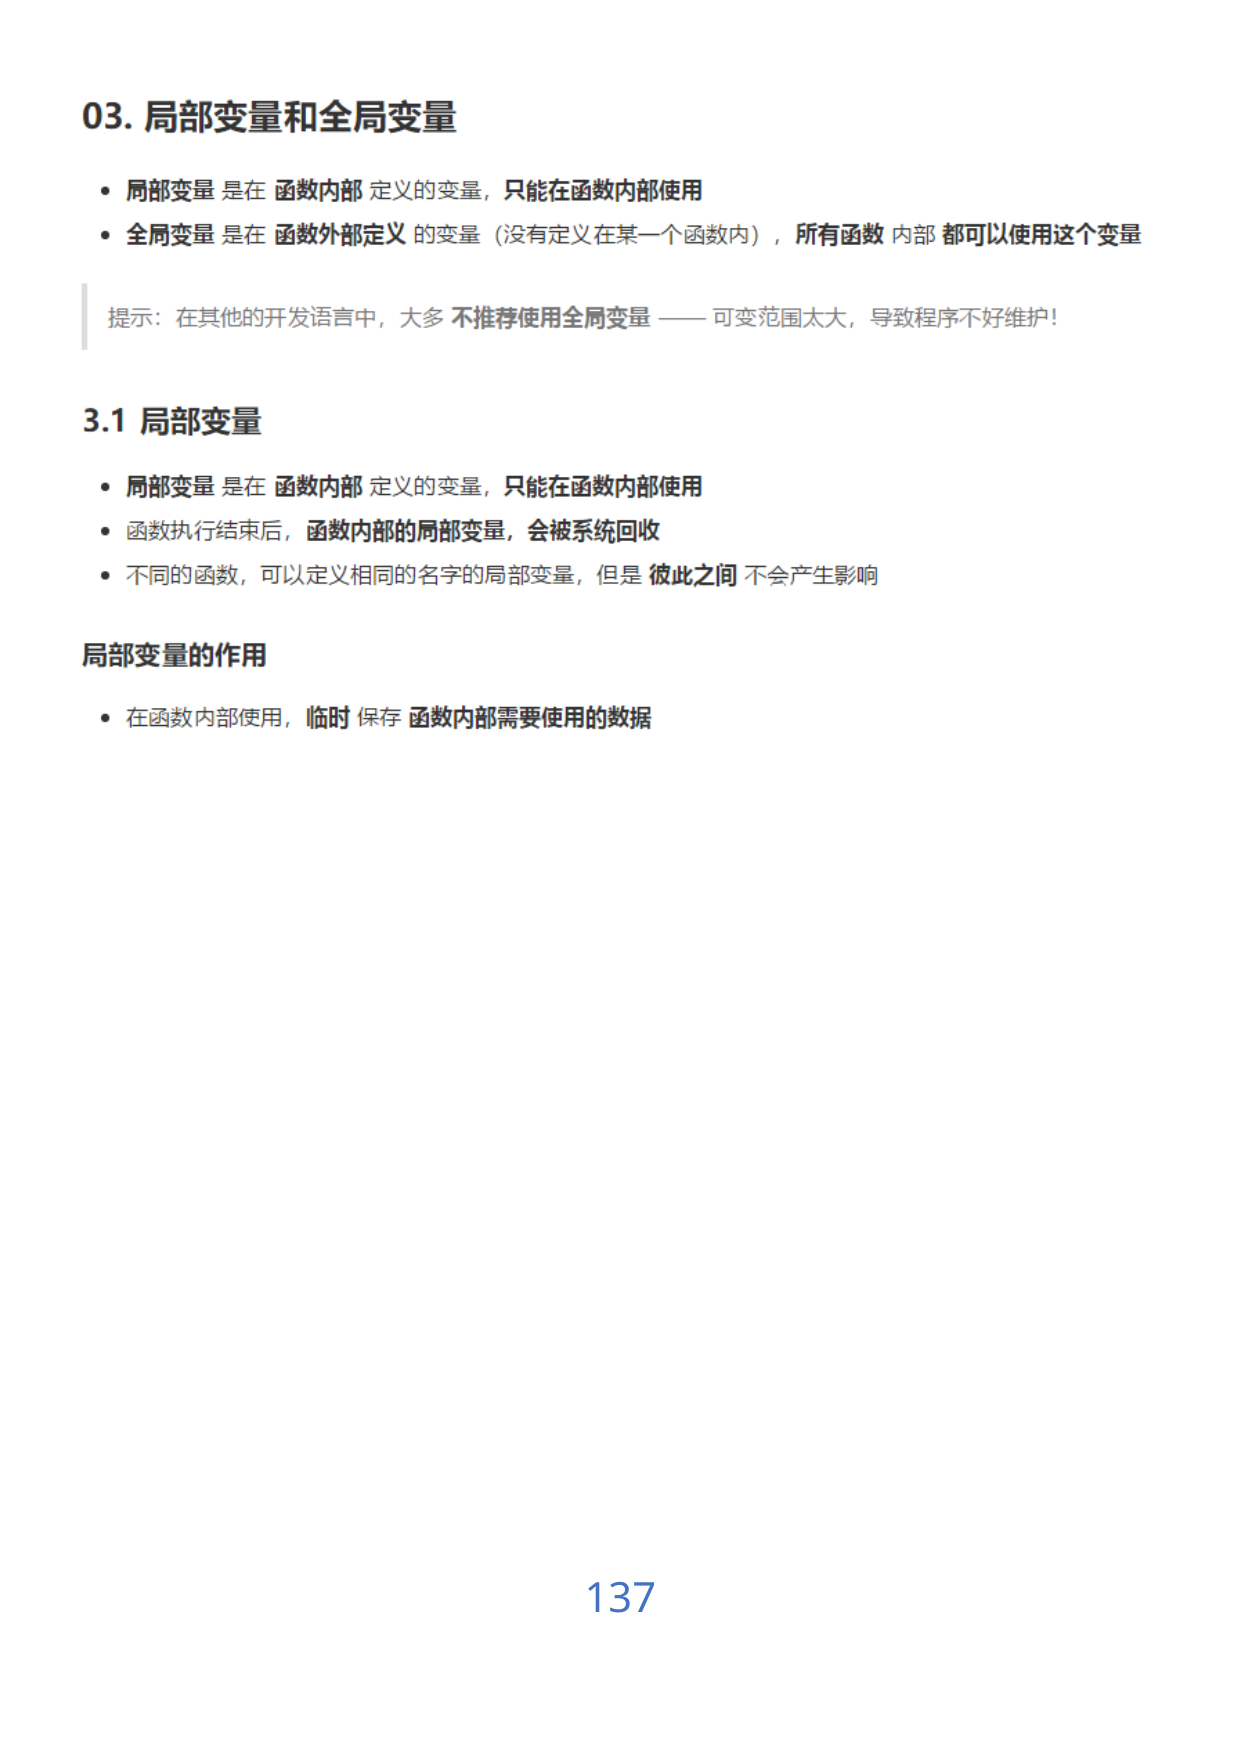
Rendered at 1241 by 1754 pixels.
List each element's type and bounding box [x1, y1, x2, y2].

picture [75, 90, 1165, 743]
